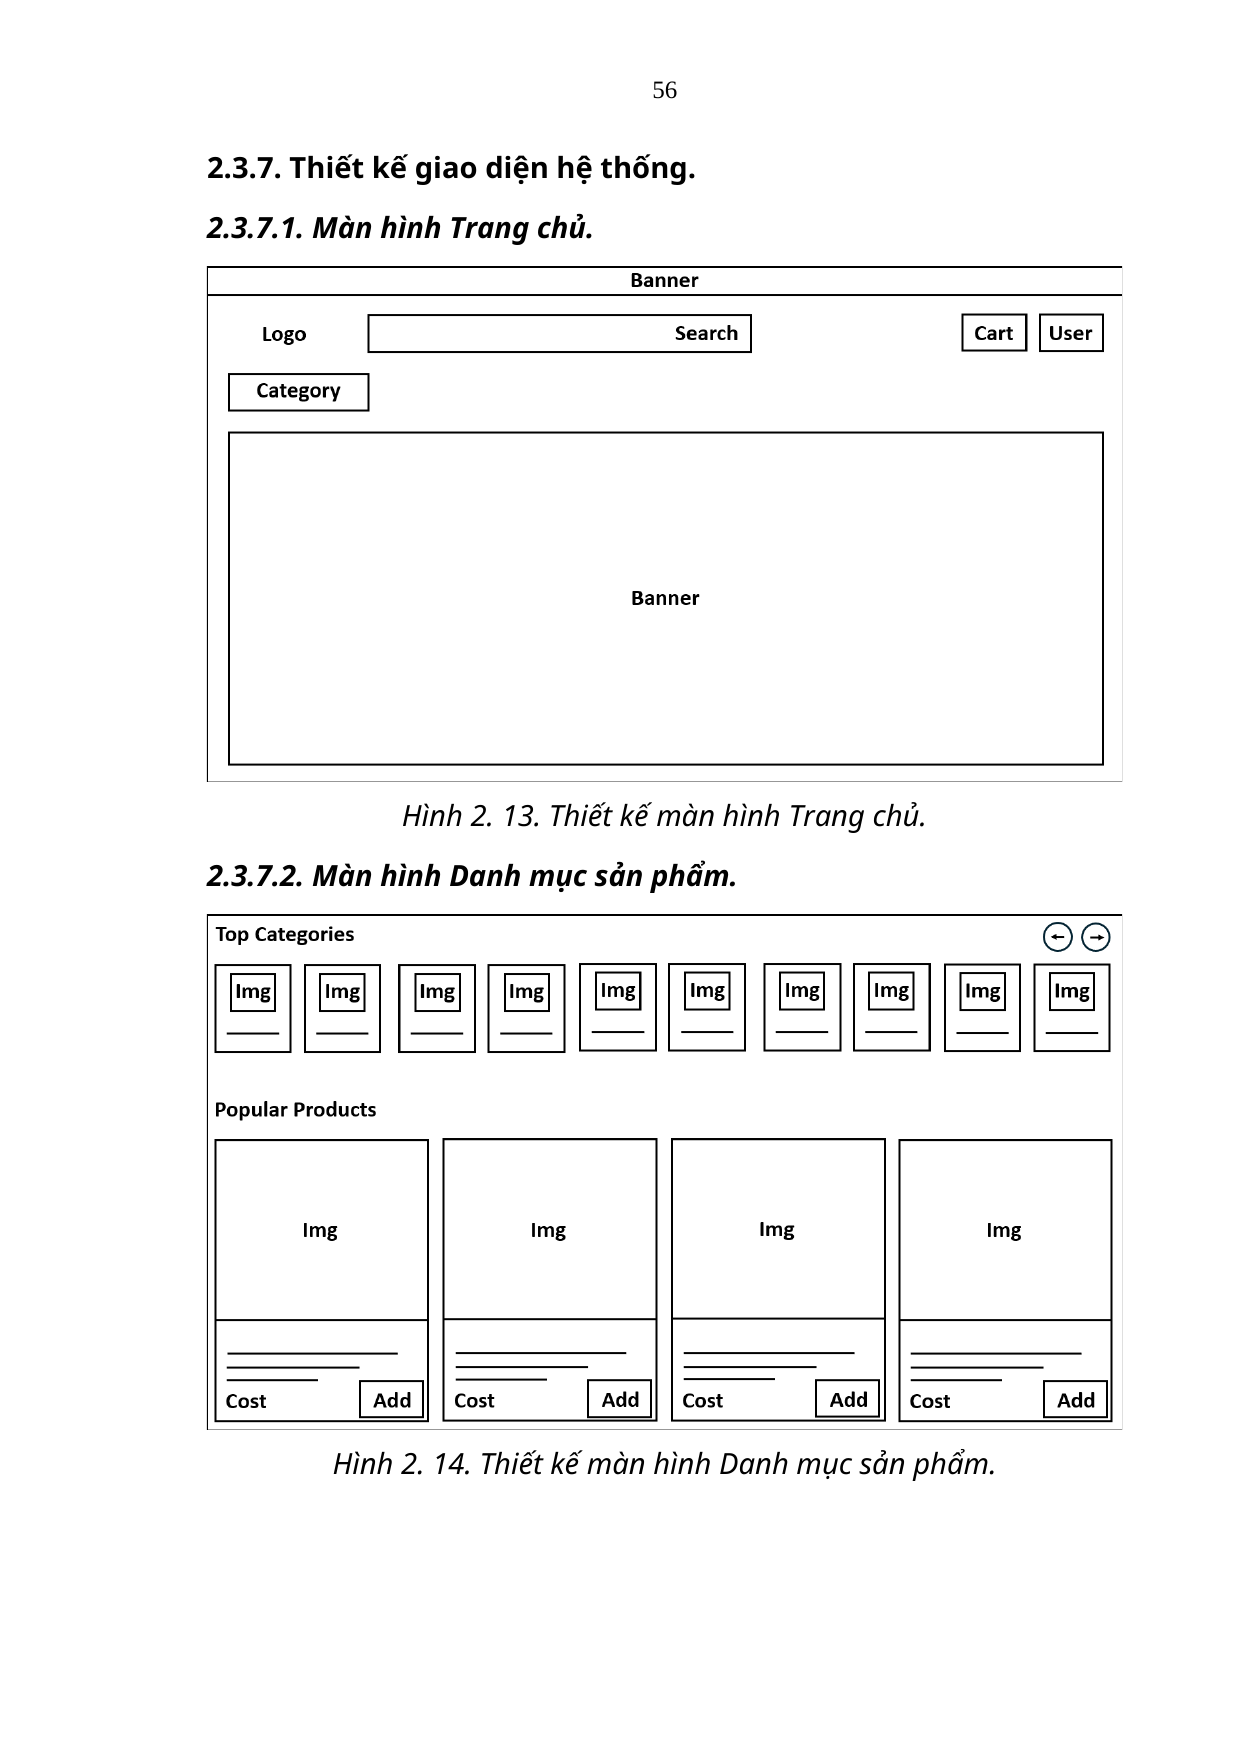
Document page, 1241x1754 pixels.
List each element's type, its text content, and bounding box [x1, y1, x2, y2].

picture [206, 914, 1123, 1430]
subtitle 2.3.7.2. Màn hình Danh mục sản phẩm. [207, 855, 1122, 895]
text Hình 2. 14. Thiết kế màn hình Danh mục sản phẩm. [207, 1443, 1122, 1483]
text Hình 2. 13. Thiết kế màn hình Trang chủ. [207, 796, 1122, 835]
subtitle 2.3.7.1. Màn hình Trang chủ. [207, 207, 1122, 247]
picture [206, 266, 1123, 782]
subtitle 2.3.7. Thiết kế giao diện hệ thống. [207, 148, 1122, 187]
